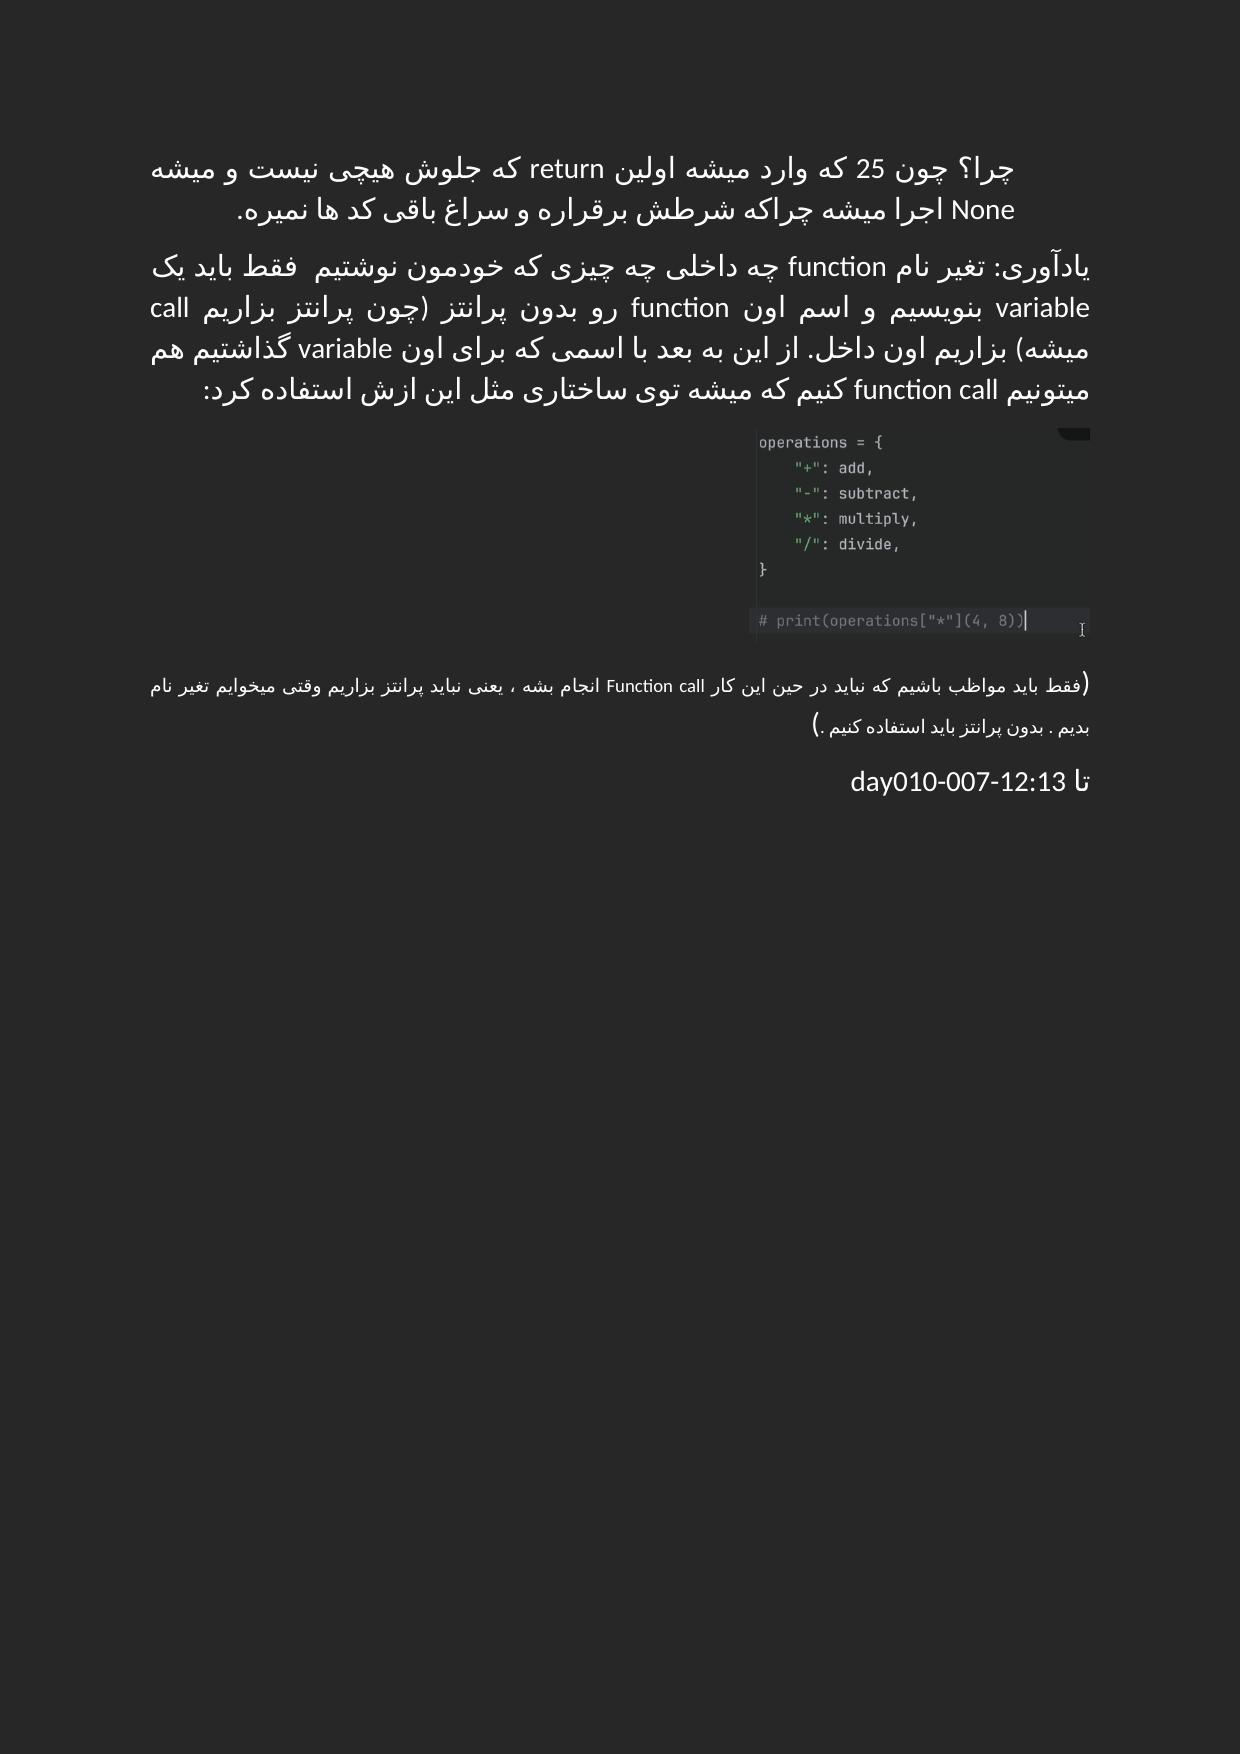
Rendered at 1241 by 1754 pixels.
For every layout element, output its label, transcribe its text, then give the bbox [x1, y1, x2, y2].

picture [749, 428, 1090, 642]
text (فقط باید مواظب باشیم که نباید در حین این کار Function call انجام بشه ، یعنی نباید پرانتز بزاریم وقتی میخوایم تغیر نام بدیم . بدون پرانتز باید استفاده کنیم .) [150, 664, 1090, 741]
text تا day010-007-12:13 [150, 763, 1090, 798]
text چرا؟ چون 25 که وارد میشه اولین return که جلوش هیچی نیست و میشه None اجرا میشه چراکه شرطش برقراره و سراغ باقی کد ها نمیره. [150, 150, 1015, 227]
text یادآوری: تغیر نام function چه داخلی چه چیزی که خودمون نوشتیم فقط باید یک variable بنویسیم و اسم اون function رو بدون پرانتز (چون پرانتز بزاریم call میشه) بزاریم اون داخل. از این به بعد با اسمی که برای اون variable گذاشتیم هم میتونیم function call کنیم که میشه توی ساختاری مثل این ازش استفاده کرد: [150, 248, 1090, 407]
